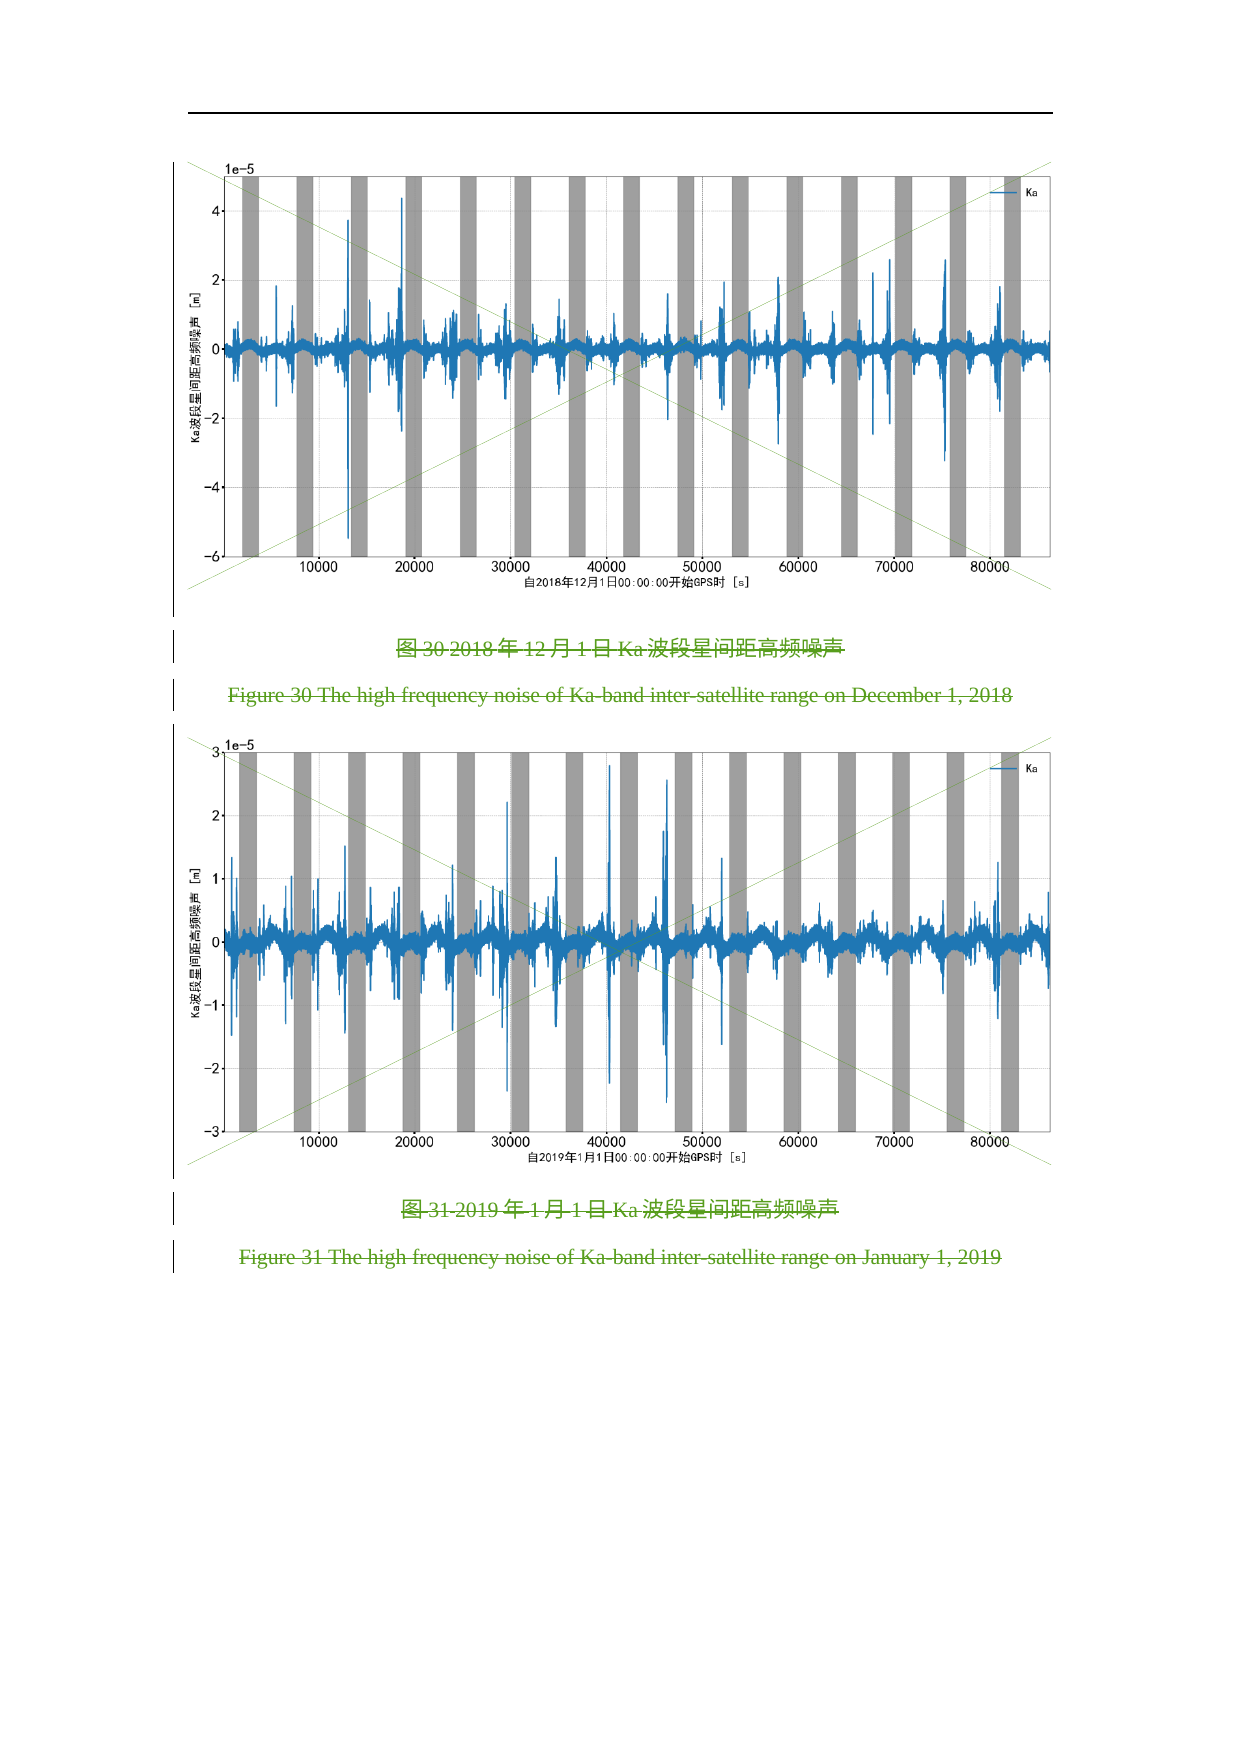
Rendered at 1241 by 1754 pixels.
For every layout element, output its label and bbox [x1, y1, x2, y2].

picture [187, 738, 617, 1164]
picture [622, 738, 1052, 1164]
picture [189, 737, 1049, 950]
picture [190, 952, 1049, 1165]
picture [189, 377, 1050, 590]
picture [621, 163, 1052, 589]
picture [187, 163, 617, 589]
picture [190, 162, 1048, 375]
